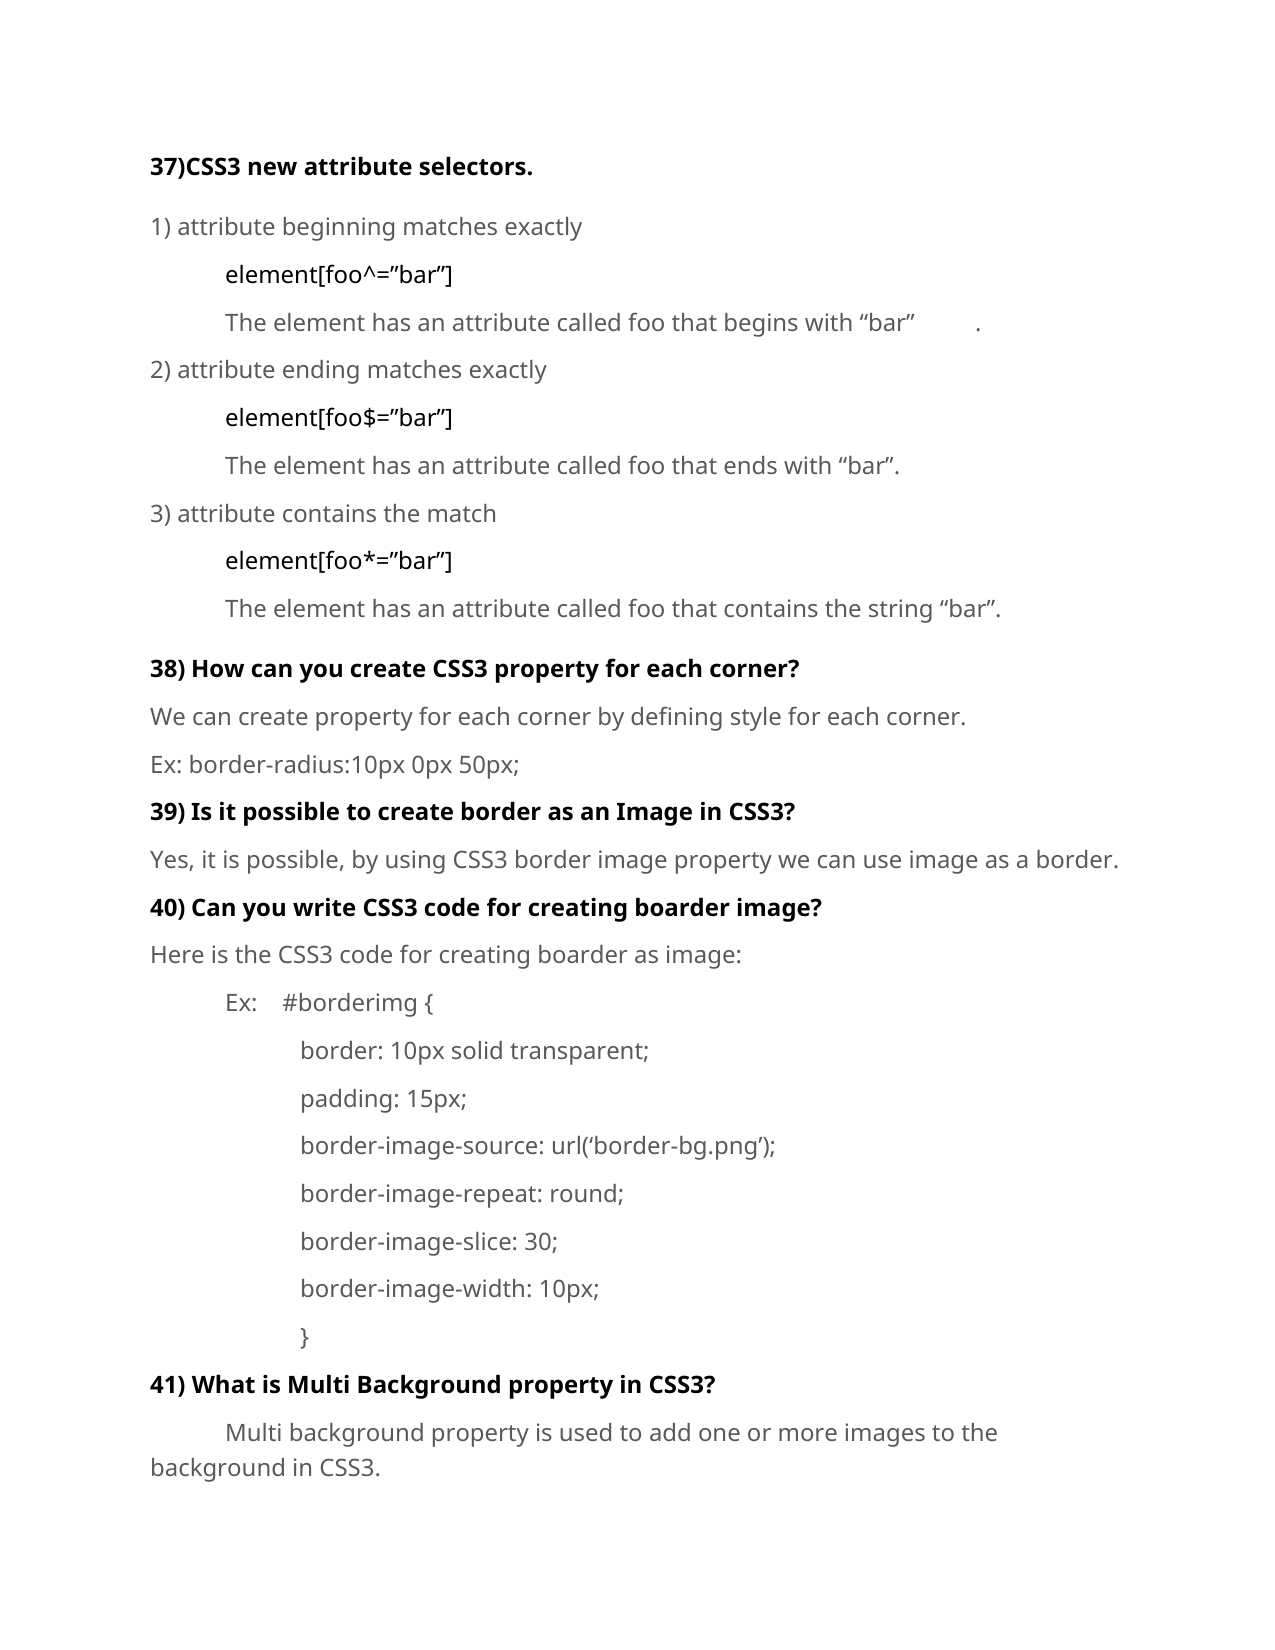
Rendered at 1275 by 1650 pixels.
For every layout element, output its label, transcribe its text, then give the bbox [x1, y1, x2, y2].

text Ex: border-radius:10px 0px 50px; [150, 747, 1125, 780]
text } [300, 1320, 1125, 1353]
text The element has an attribute called foo that begins with “bar” . [225, 306, 1125, 338]
text Ex: #borderimg { [225, 986, 1125, 1019]
text Yes, it is possible, by using CSS3 border image property we can use image as a border. [150, 843, 1125, 876]
text padding: 15px; [300, 1081, 1125, 1114]
text element[foo^=”bar”] [225, 258, 1125, 291]
text 1) attribute beginning matches exactly [150, 210, 1125, 243]
text border: 10px solid transparent; [300, 1034, 1125, 1066]
text border-image-source: url(‘border-bg.png’); [300, 1129, 1125, 1162]
text border-image-slice: 30; [300, 1224, 1125, 1257]
text 39) Is it possible to create border as an Image in CSS3? [150, 795, 1125, 828]
text border-image-repeat: round; [300, 1177, 1125, 1209]
text 3) attribute contains the match [150, 496, 1125, 529]
text The element has an attribute called foo that ends with “bar”. [225, 449, 1125, 481]
text element[foo*=”bar”] [225, 544, 1125, 577]
text 2) attribute ending matches exactly [150, 353, 1125, 386]
text The element has an attribute called foo that contains the string “bar”. [225, 592, 1125, 624]
text element[foo$=”bar”] [225, 401, 1125, 434]
text 41) What is Multi Background property in CSS3? [150, 1368, 1125, 1400]
text border-image-width: 10px; [300, 1272, 1125, 1305]
text 38) How can you create CSS3 property for each corner? [150, 652, 1125, 685]
text We can create property for each corner by defining style for each corner. [150, 700, 1125, 732]
text Multi background property is used to add one or more images to the background in CSS3. [150, 1415, 1125, 1483]
text 40) Can you write CSS3 code for creating boarder image? [150, 891, 1125, 923]
text 37)CSS3 new attribute selectors. [150, 150, 1125, 183]
text Here is the CSS3 code for creating boarder as image: [150, 938, 1125, 971]
